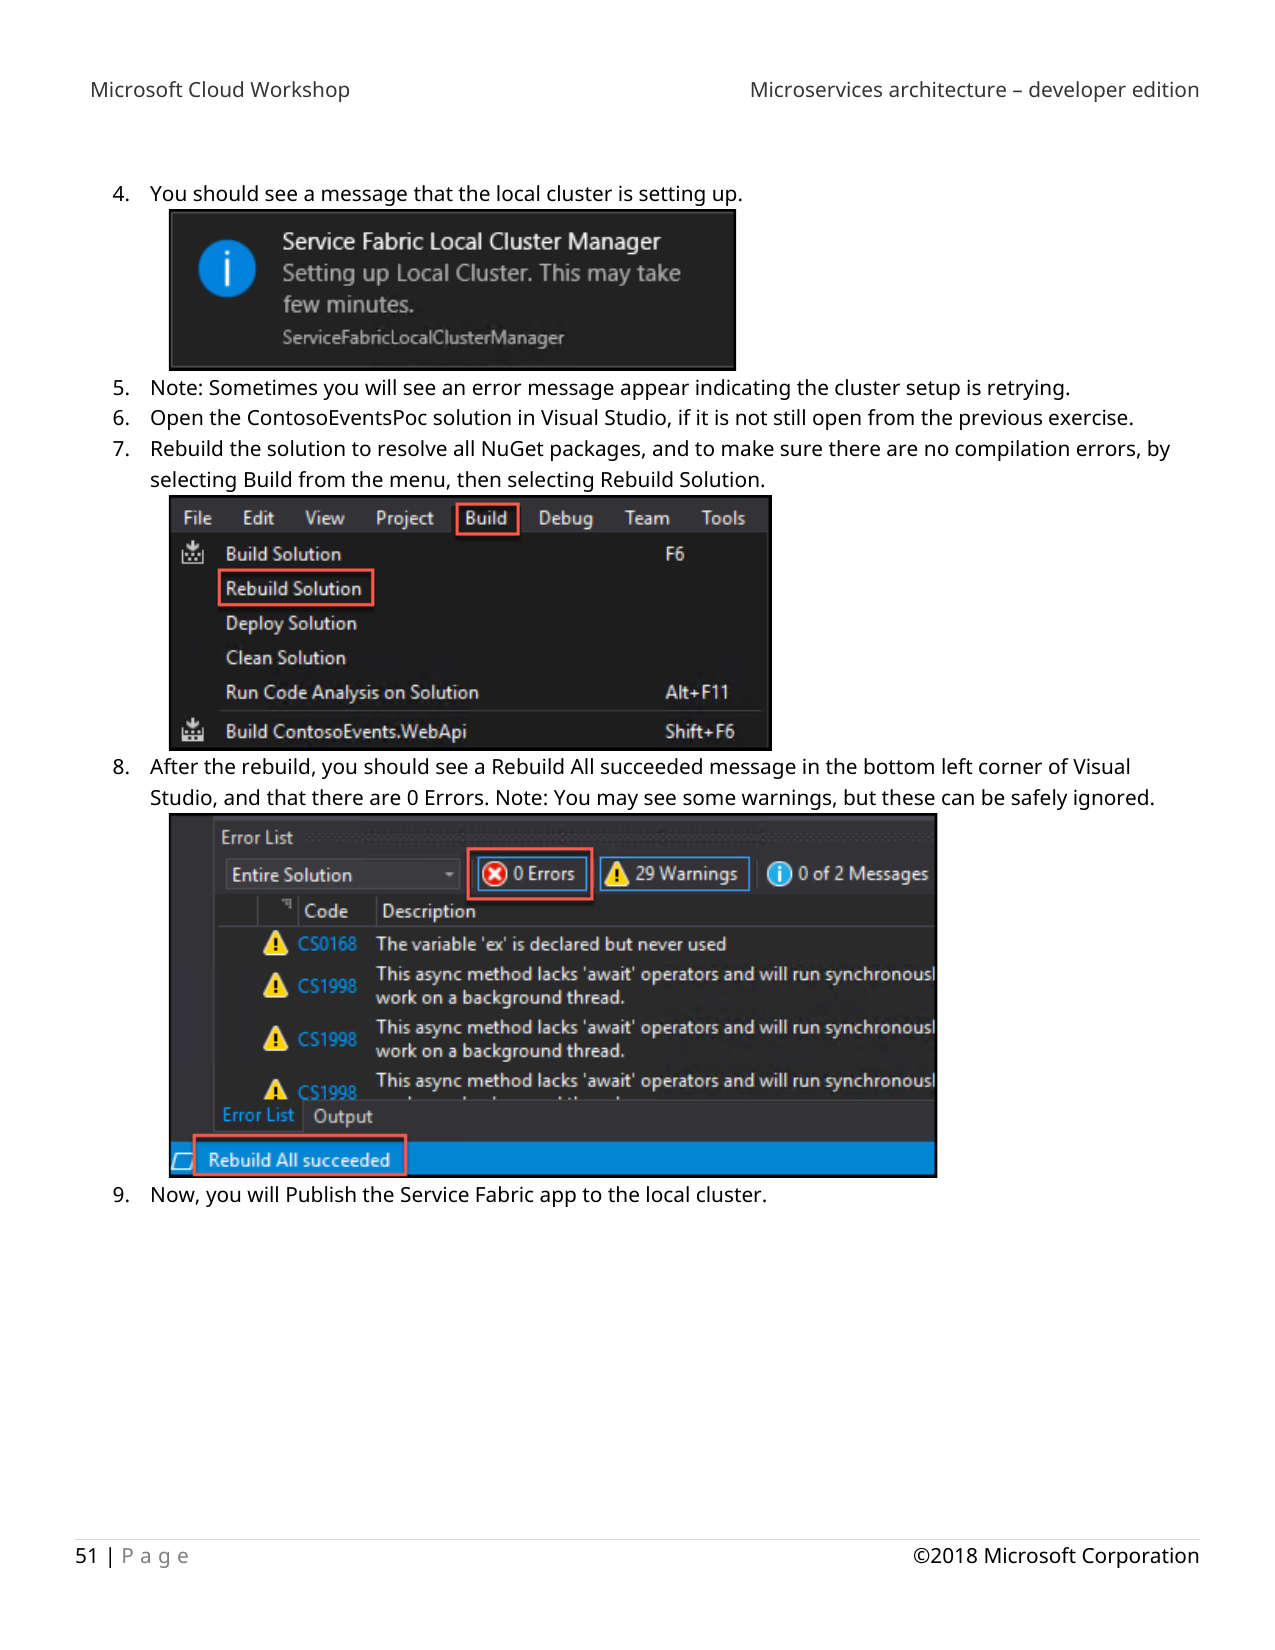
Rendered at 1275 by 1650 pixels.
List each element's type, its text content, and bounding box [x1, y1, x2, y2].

list Now, you will Publish the Service Fabric app to the local cluster. [112, 1180, 1200, 1208]
list After the rebuild, you should see a Rebuild All succeeded message in the bottom left corner of Visual Studio, and that there are 0 Errors. Note: You may see some warnings, but these can be safely ignored. [112, 752, 1200, 1178]
list Open the ContosoEventsPoc solution in Visual Studio, if it is not still open from the previous exercise. [112, 403, 1200, 432]
list You should see a message that the local cluster is setting up. [112, 179, 1200, 371]
list Note: Sometimes you will see an error message appear indicating the cluster setup is retrying. [112, 373, 1200, 401]
list Rebuild the solution to resolve all NuGet packages, and to make sure there are no compilation errors, by selecting Build from the menu, then selecting Rebuild Solution. [112, 434, 1200, 750]
